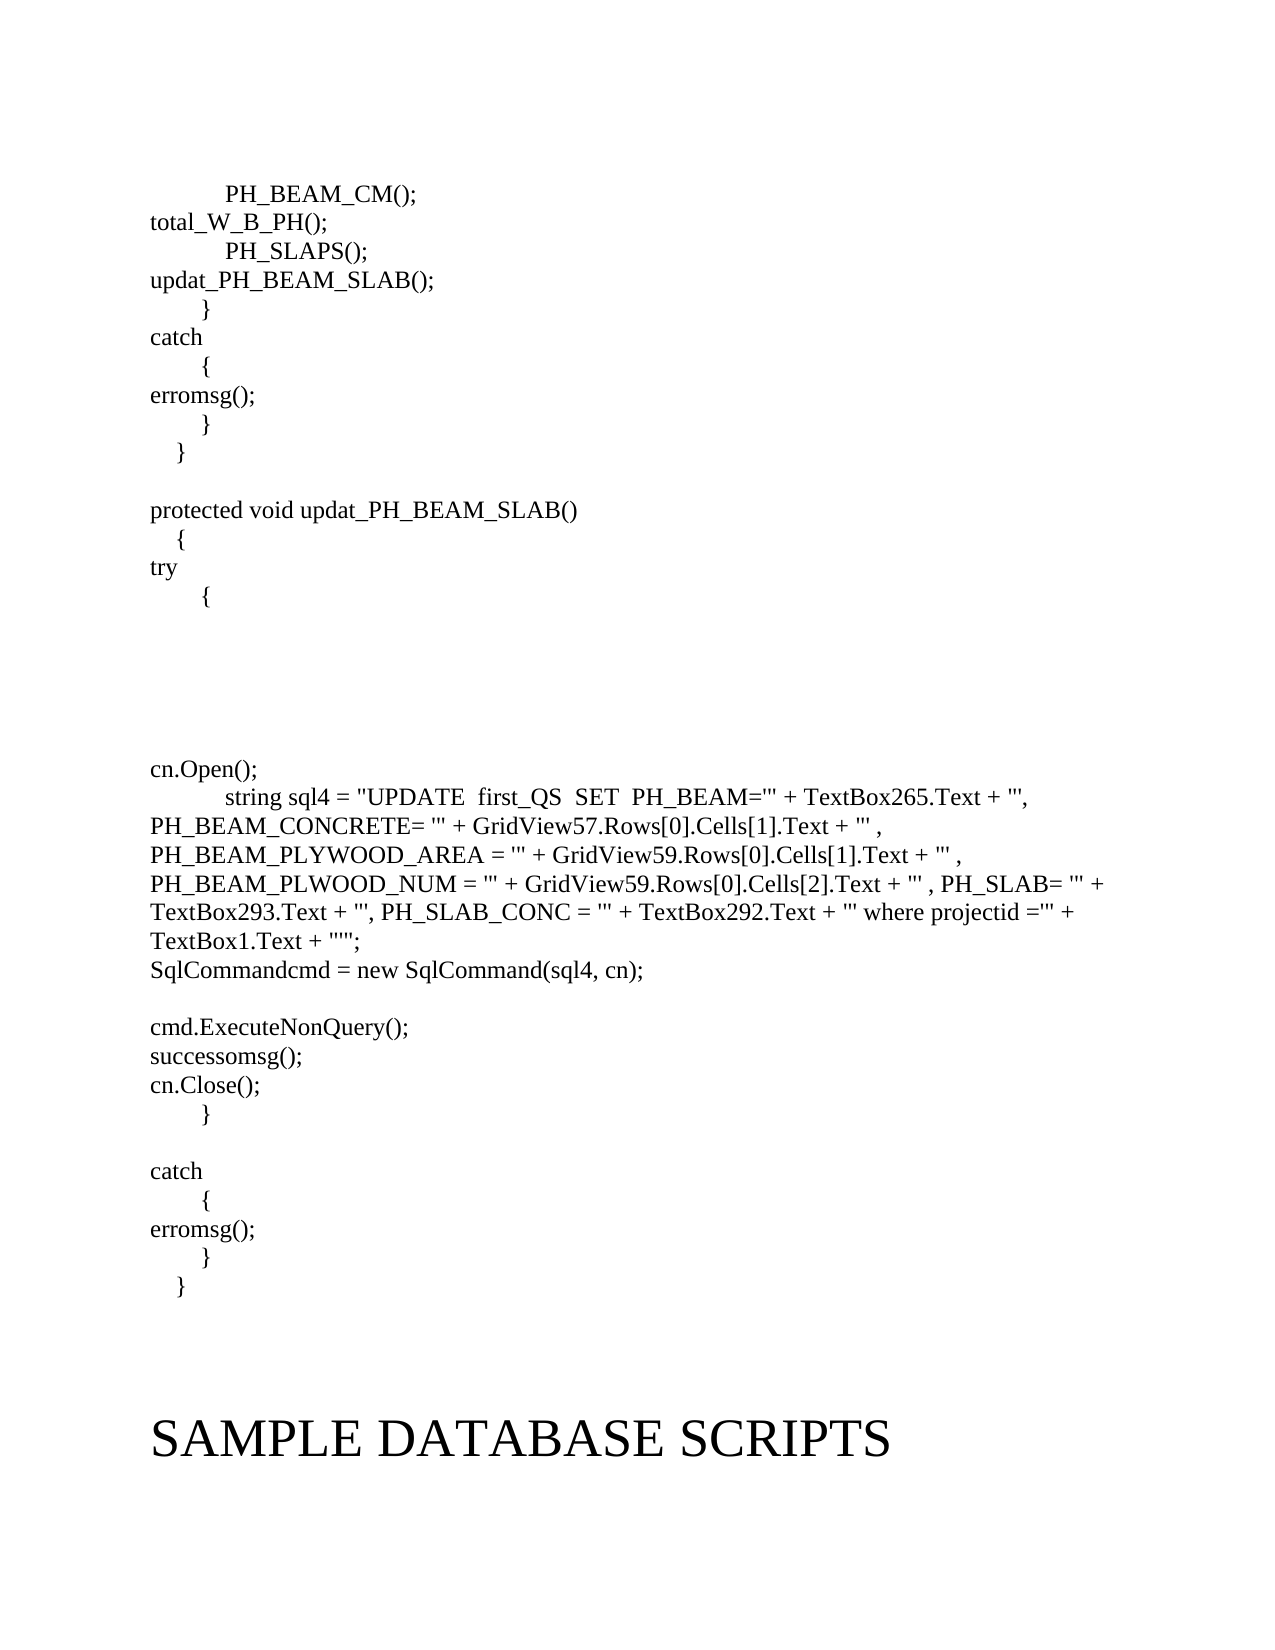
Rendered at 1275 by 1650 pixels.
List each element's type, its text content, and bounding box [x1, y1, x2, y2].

text cmd.ExecuteNonQuery(); [150, 1012, 1125, 1041]
text } [150, 1242, 1125, 1271]
text try [150, 552, 1125, 581]
text } [150, 437, 1125, 466]
text SqlCommandcmd = new SqlCommand(sql4, cn); [150, 955, 1125, 984]
text { [150, 581, 1125, 610]
text total_W_B_PH(); [150, 207, 1125, 236]
text erromsg(); [150, 1214, 1125, 1242]
text string sql4 = "UPDATE first_QS SET PH_BEAM='" + TextBox265.Text + "', PH_BEAM_CONCRETE= '" + GridView57.Rows[0].Cells[1].Text + "' , PH_BEAM_PLYWOOD_AREA = '" + GridView59.Rows[0].Cells[1].Text + "' , PH_BEAM_PLWOOD_NUM = '" + GridView59.Rows[0].Cells[2].Text + "' , PH_SLAB= '" + TextBox293.Text + "', PH_SLAB_CONC = '" + TextBox292.Text + "' where projectid ='" + TextBox1.Text + "'"; [150, 782, 1125, 955]
text PH_BEAM_CM(); [150, 179, 1125, 207]
text updat_PH_BEAM_SLAB(); [150, 265, 1125, 294]
text } [150, 1099, 1125, 1127]
text successomsg(); [150, 1041, 1125, 1070]
text SAMPLE DATABASE SCRIPTS [150, 1405, 1125, 1468]
text catch [150, 322, 1125, 351]
text protected void updat_PH_BEAM_SLAB() [150, 495, 1125, 524]
text { [150, 351, 1125, 380]
text cn.Open(); [150, 754, 1125, 782]
text } [150, 409, 1125, 437]
text { [150, 1185, 1125, 1214]
text erromsg(); [150, 380, 1125, 409]
text } [150, 1271, 1125, 1300]
text PH_SLAPS(); [150, 236, 1125, 265]
text catch [150, 1156, 1125, 1185]
text } [150, 294, 1125, 322]
text cn.Close(); [150, 1070, 1125, 1099]
text { [150, 524, 1125, 552]
